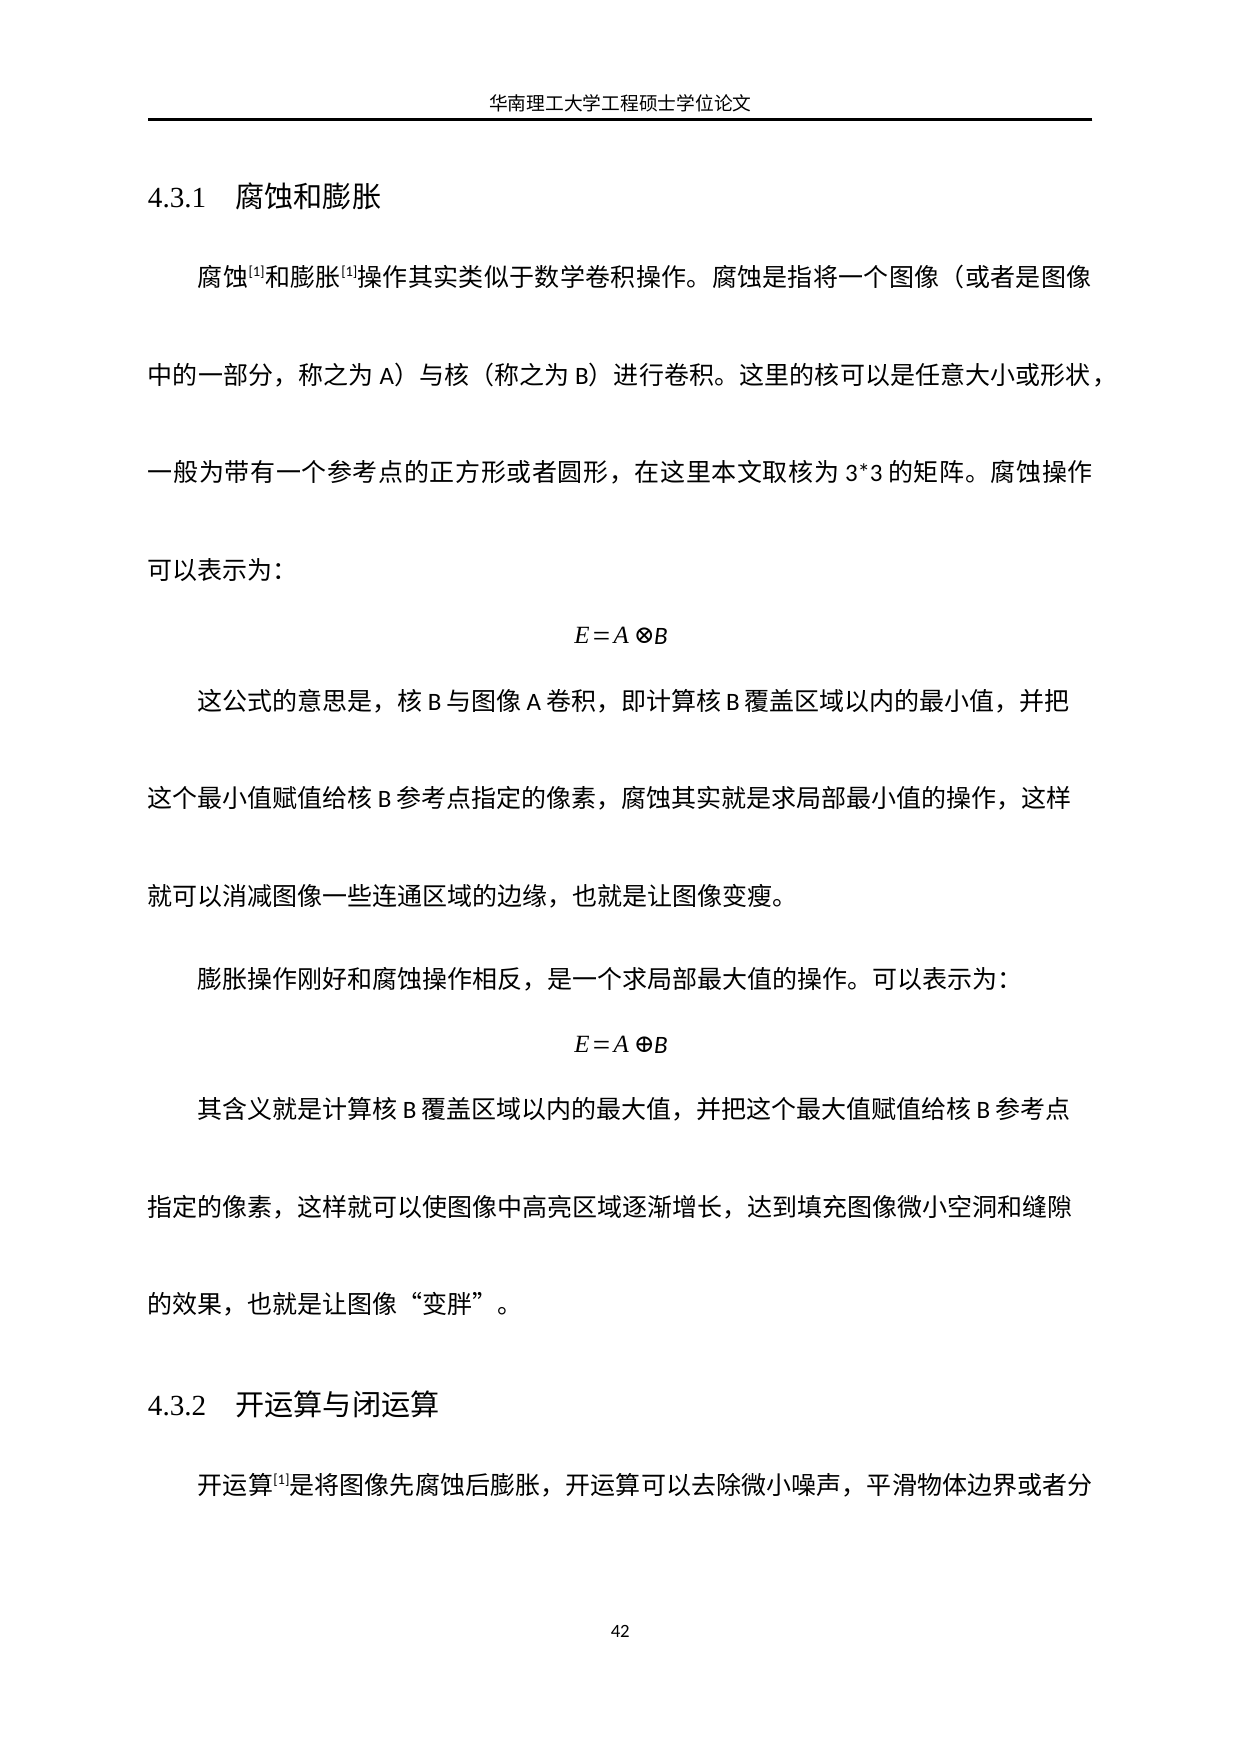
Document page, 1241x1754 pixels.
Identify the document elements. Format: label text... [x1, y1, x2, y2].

text 腐蚀[1]和膨胀[1]操作其实类似于数学卷积操作。腐蚀是指将一个图像（或者是图像中的一部分，称之为A）与核（称之为B）进行卷积。这里的核可以是任意大小或形状，一般为带有一个参考点的正方形或者圆形，在这里本文取核为3*3的矩阵。腐蚀操作可以表示为： [148, 243, 1092, 601]
list 腐蚀和膨胀 [148, 162, 1092, 227]
text 这公式的意思是，核B与图像A卷积，即计算核B覆盖区域以内的最小值，并把这个最小值赋值给核B参考点指定的像素，腐蚀其实就是求局部最小值的操作，这样就可以消减图像一些连通区域的边缘，也就是让图像变瘦。 [148, 667, 1092, 927]
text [148, 1451, 1092, 1516]
text B [148, 1028, 1092, 1060]
text B [148, 619, 1092, 651]
text 膨胀操作刚好和腐蚀操作相反，是一个求局部最大值的操作。可以表示为： [148, 945, 1092, 1010]
list 开运算与闭运算 [148, 1370, 1092, 1435]
text 其含义就是计算核B覆盖区域以内的最大值，并把这个最大值赋值给核B参考点指定的像素，这样就可以使图像中高亮区域逐渐增长，达到填充图像微小空洞和缝隙的效果，也就是让图像“变胖”。 [148, 1076, 1092, 1336]
